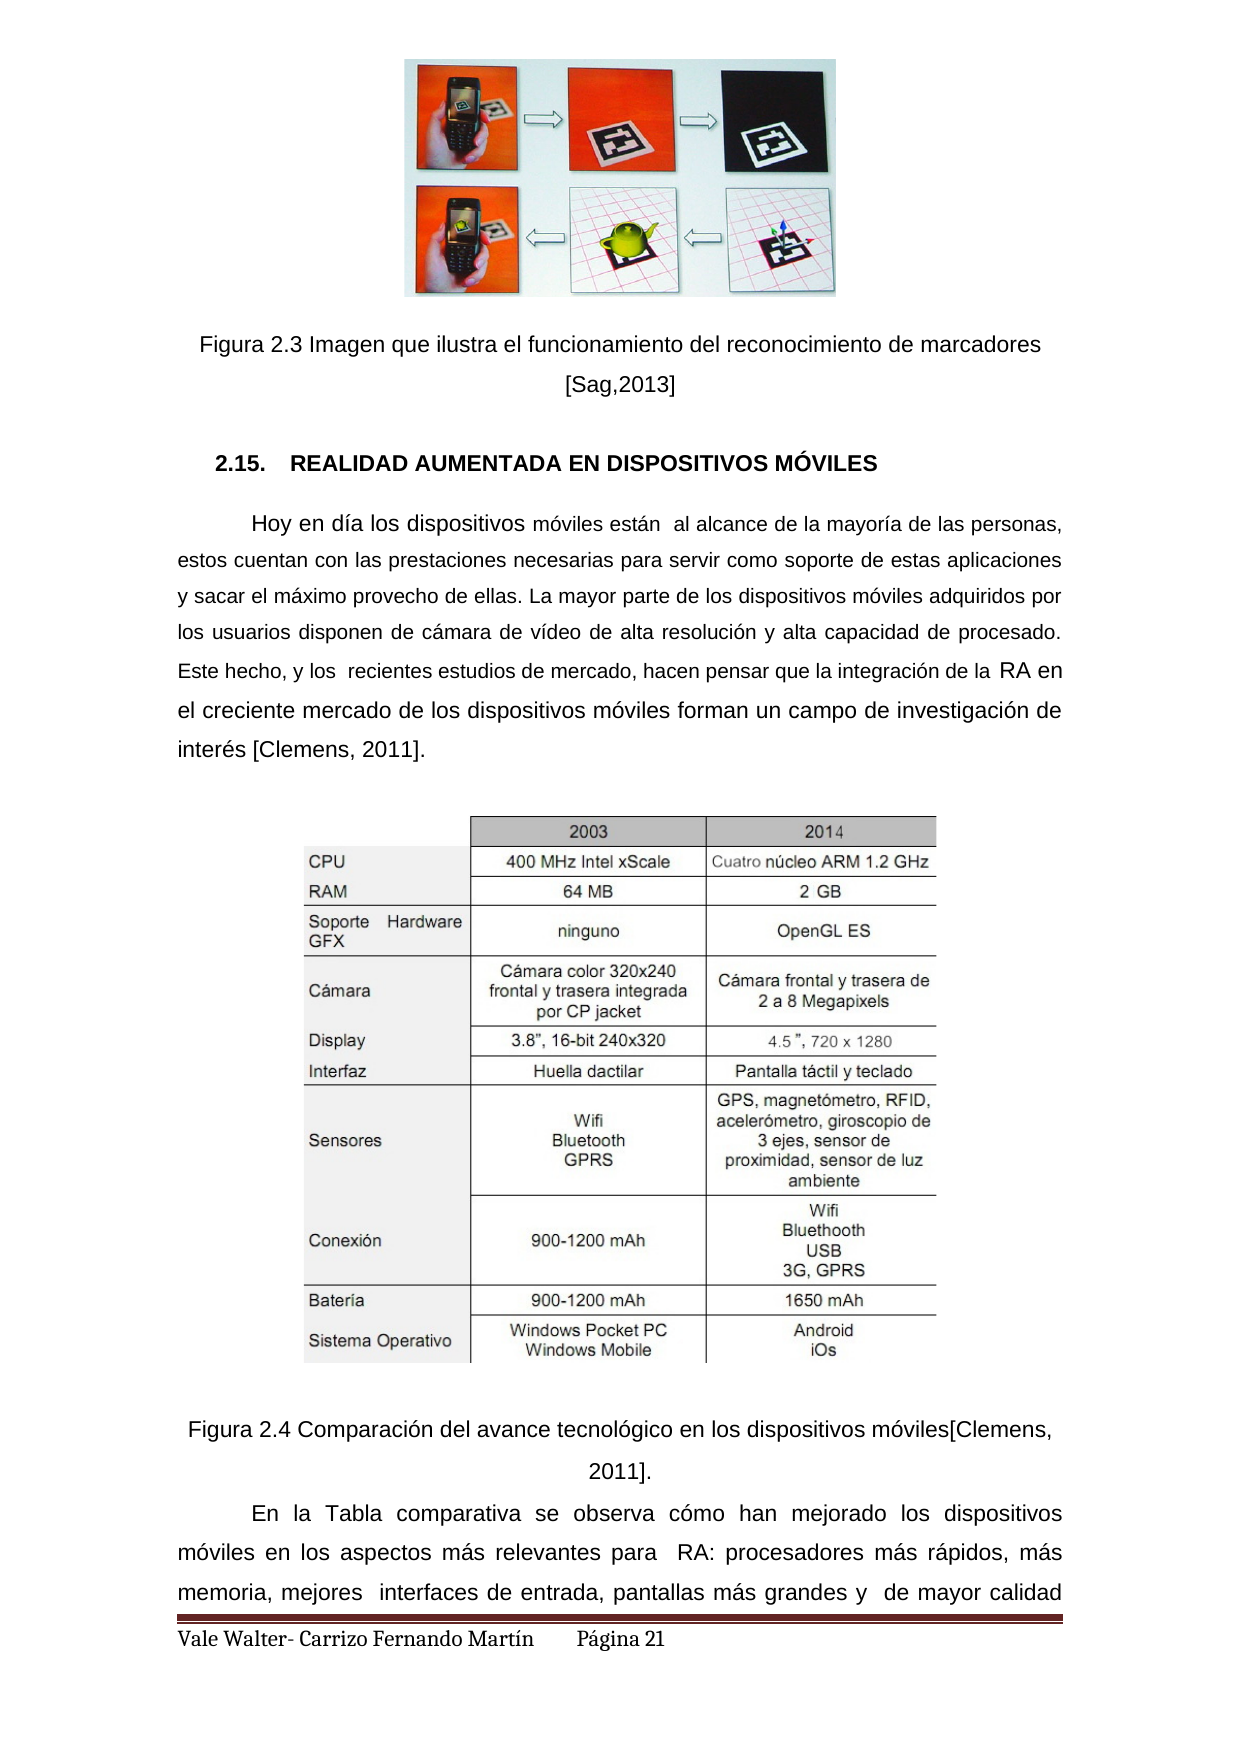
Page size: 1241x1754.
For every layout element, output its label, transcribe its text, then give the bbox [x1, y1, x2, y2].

picture [303, 815, 937, 1363]
text Hoy en día los dispositivos móviles están al alcance de la mayoría de las personas, estos cuentan con las prestaciones necesarias para servir como soporte de estas aplicaciones y sacar el máximo provecho de ellas. La mayor parte de los dispositivos móviles adquiridos por los usuarios disponen de cámara de vídeo de alta resolución y alta capacidad de procesado. Este hecho, y los recientes estudios de mercado, hacen pensar que la integración de la RA en el creciente mercado de los dispositivos móviles forman un campo de investigación de interés [Clemens, 2011]. [177, 510, 1063, 762]
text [177, 1499, 1063, 1605]
picture [404, 59, 836, 297]
text Figura 2.3 Imagen que ilustra el funcionamiento del reconocimiento de marcadores [Sag,2013] [177, 331, 1063, 397]
list REALIDAD AUMENTADA EN DISPOSITIVOS MÓVILES [215, 449, 1063, 476]
text Figura 2.4 Comparación del avance tecnológico en los dispositivos móviles[Clemens, 2011]. [177, 1416, 1063, 1485]
